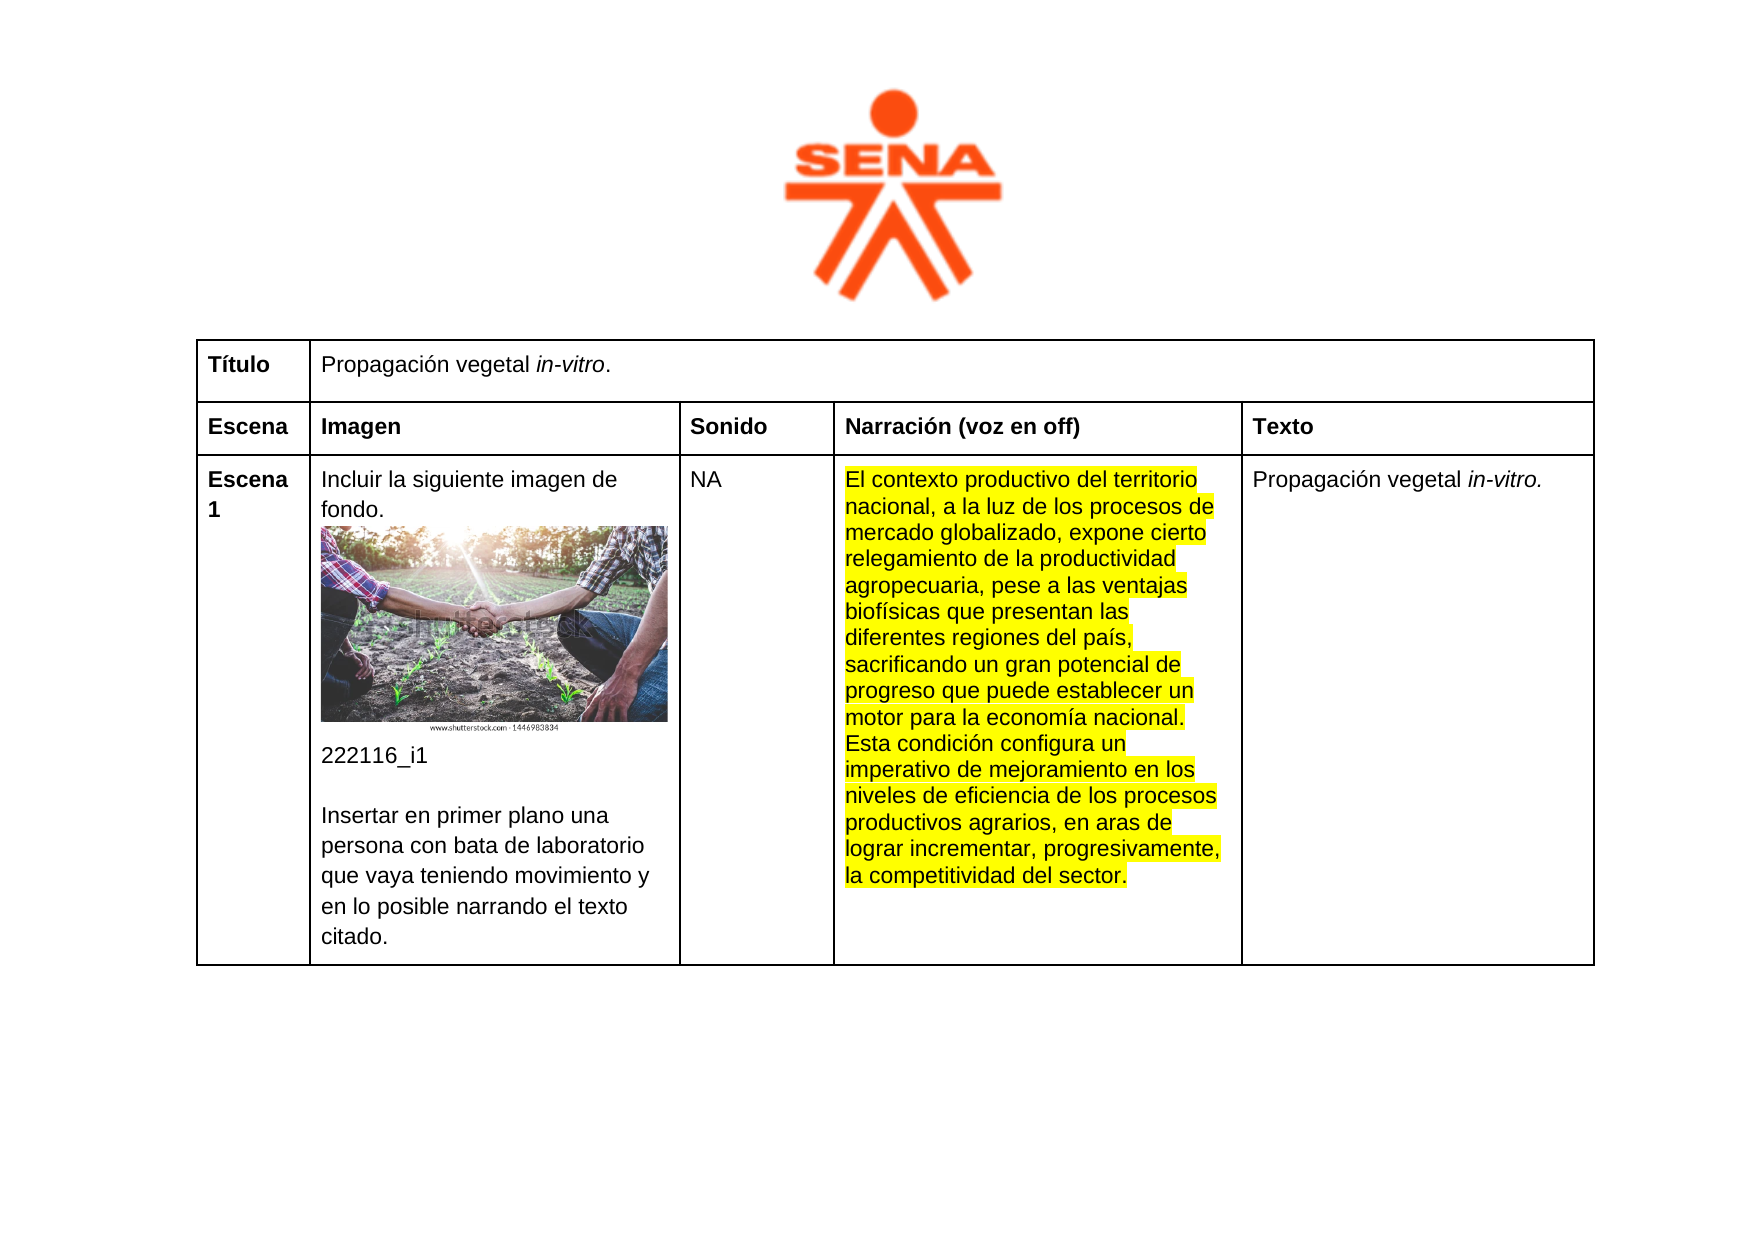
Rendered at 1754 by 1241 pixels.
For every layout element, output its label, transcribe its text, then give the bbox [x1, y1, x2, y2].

table_cell Propagación vegetal in-vitro. [311, 341, 1593, 401]
table_cell Texto [1243, 403, 1593, 454]
table_cell Título [198, 341, 309, 401]
table_cell Imagen [311, 403, 679, 454]
table_cell Propagación vegetal in-vitro. [1243, 456, 1593, 963]
table_cell Narración (voz en off) [835, 403, 1241, 454]
table_cell Sonido [681, 403, 833, 454]
table_cell Escena [198, 403, 309, 454]
picture [320, 526, 668, 733]
table_cell Escena 1 [198, 456, 309, 963]
table_cell NA [681, 456, 833, 963]
picture [766, 75, 1018, 313]
